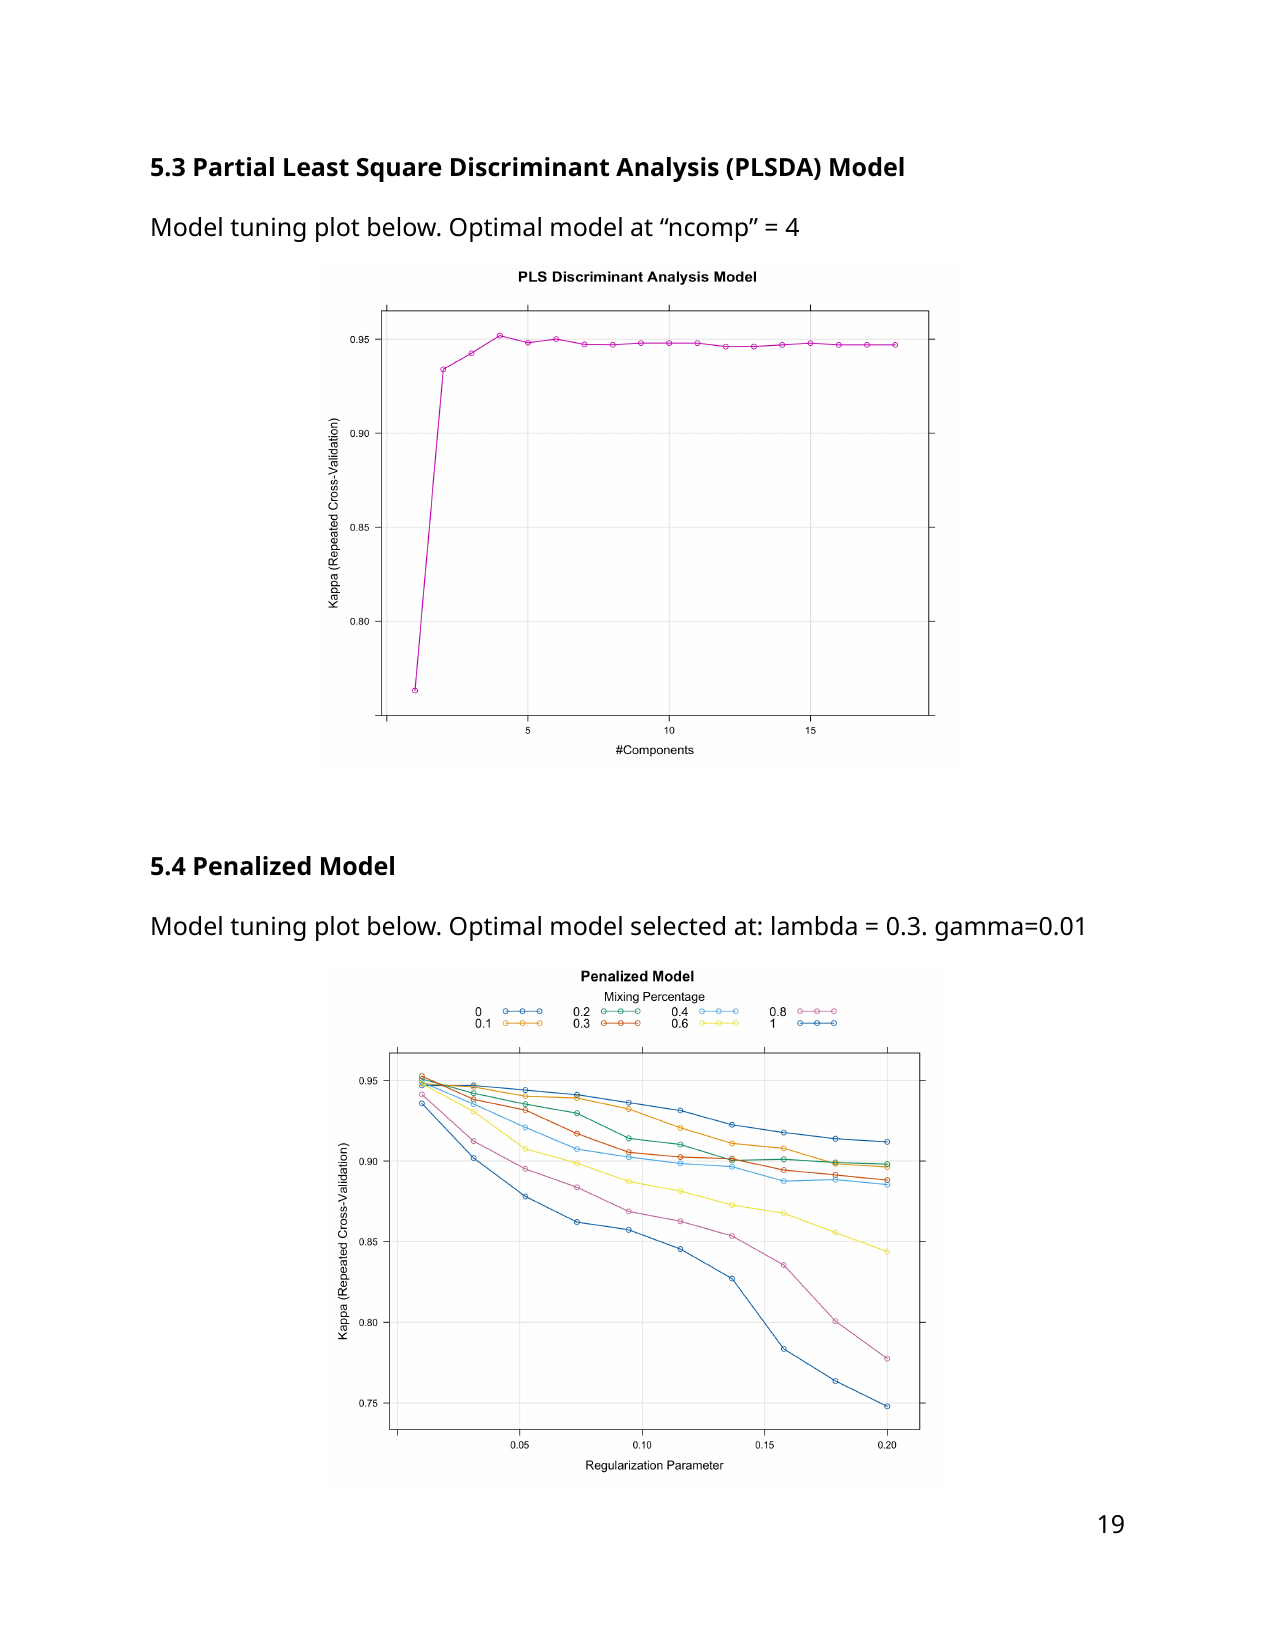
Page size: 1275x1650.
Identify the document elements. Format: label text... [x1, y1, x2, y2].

picture [326, 964, 949, 1488]
text Model tuning plot below. Optimal model selected at: lambda = 0.3. gamma=0.01 [150, 908, 1125, 942]
picture [316, 265, 959, 772]
subtitle 5.4 Penalized Model [150, 849, 1125, 883]
subtitle 5.3 Partial Least Square Discriminant Analysis (PLSDA) Model [150, 150, 1125, 184]
text Model tuning plot below. Optimal model at “ncomp” = 4 [150, 209, 1125, 243]
